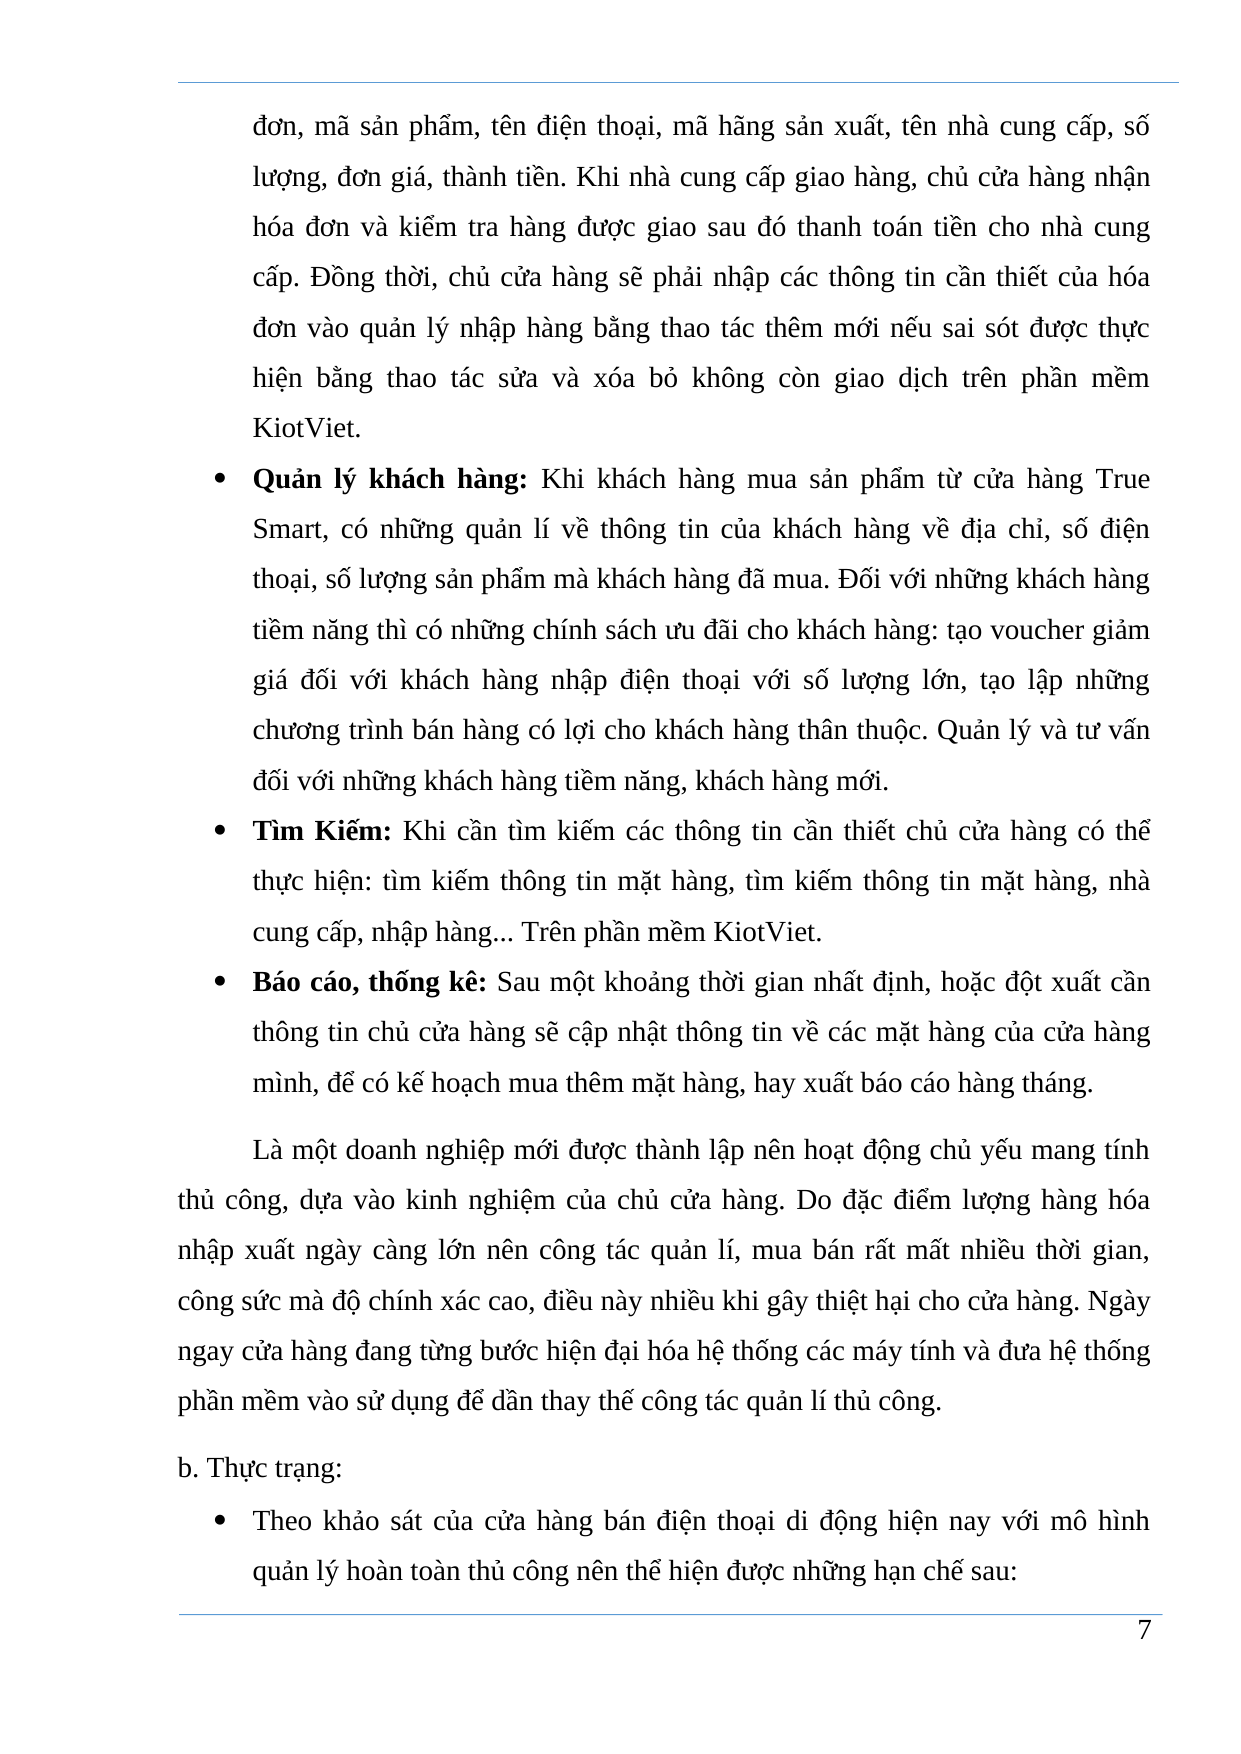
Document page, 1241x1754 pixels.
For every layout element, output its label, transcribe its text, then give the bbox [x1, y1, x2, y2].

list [215, 108, 1152, 444]
list Theo khảo sát của cửa hàng bán điện thoại di động hiện nay với mô hình quản lý hoàn toàn thủ công nên thể hiện được những hạn chế sau: [215, 1503, 1152, 1587]
list Quản lý khách hàng: Khi khách hàng mua sản phẩm từ cửa hàng True Smart, có những quản lí về thông tin của khách hàng về địa chỉ, số điện thoại, số lượng sản phẩm mà khách hàng đã mua. Đối với những khách hàng tiềm năng thì có những chính sách ưu đãi cho khách hàng: tạo voucher giảm giá đối với khách hàng nhập điện thoại với số lượng lớn, tạo lập những chương trình bán hàng có lợi cho khách hàng thân thuộc. Quản lý và tư vấn đối với những khách hàng tiềm năng, khách hàng mới. [215, 461, 1152, 796]
list Báo cáo, thống kê: Sau một khoảng thời gian nhất định, hoặc đột xuất cần thông tin chủ cửa hàng sẽ cập nhật thông tin về các mặt hàng của cửa hàng mình, để có kế hoạch mua thêm mặt hàng, hay xuất báo cáo hàng tháng. [215, 964, 1152, 1098]
text b. Thực trạng: [177, 1450, 1152, 1484]
list Tìm Kiếm: Khi cần tìm kiếm các thông tin cần thiết chủ cửa hàng có thể thực hiện: tìm kiếm thông tin mặt hàng, tìm kiếm thông tin mặt hàng, nhà cung cấp, nhập hàng... Trên phần mềm KiotViet. [215, 813, 1152, 947]
text Là một doanh nghiệp mới được thành lập nên hoạt động chủ yếu mang tính thủ công, dựa vào kinh nghiệm của chủ cửa hàng. Do đặc điểm lượng hàng hóa nhập xuất ngày càng lớn nên công tác quản lí, mua bán rất mất nhiều thời gian, công sức mà độ chính xác cao, điều này nhiều khi gây thiệt hại cho cửa hàng. Ngày ngay cửa hàng đang từng bước hiện đại hóa hệ thống các máy tính và đưa hệ thống phần mềm vào sử dụng để dần thay thế công tác quản lí thủ công. [177, 1132, 1152, 1417]
